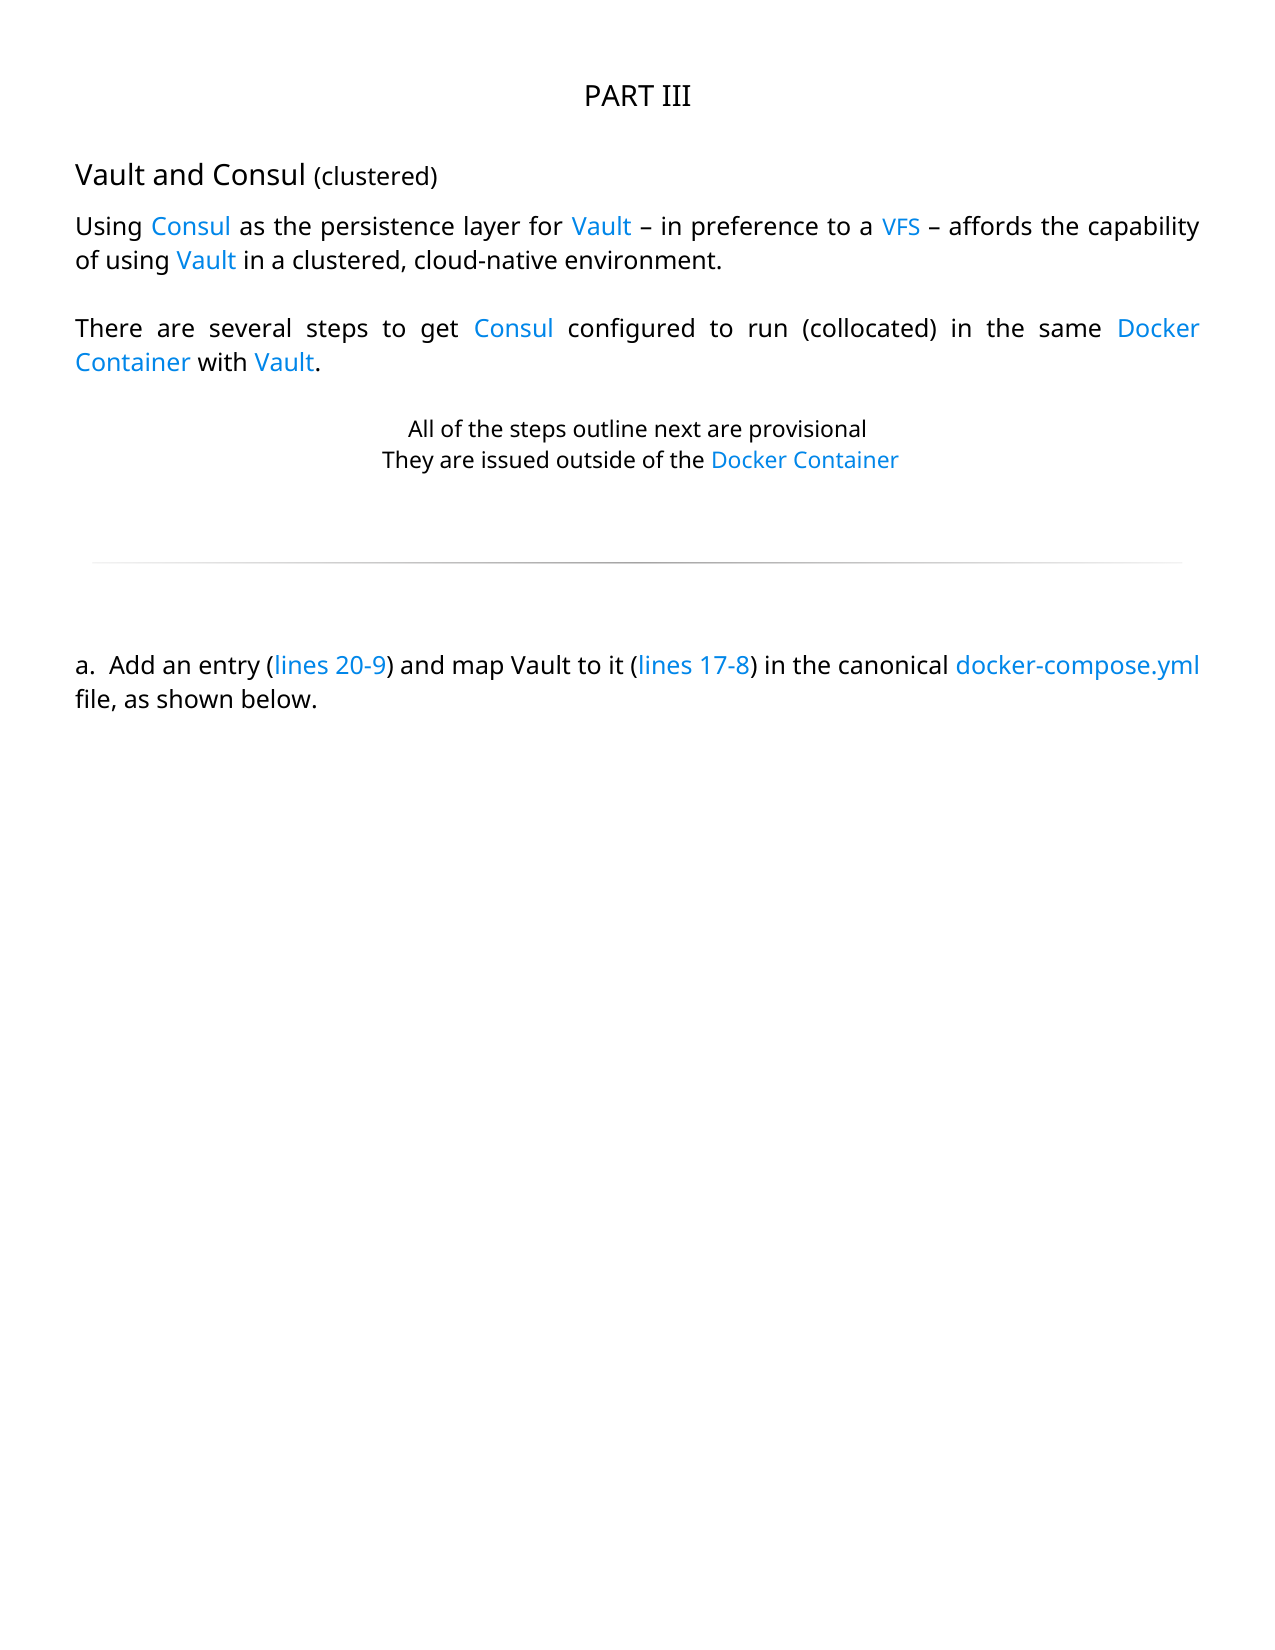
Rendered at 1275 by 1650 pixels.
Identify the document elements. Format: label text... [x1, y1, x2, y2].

text Vault and Consul (clustered) [75, 154, 1200, 194]
text They are issued outside of the Docker Container [75, 444, 1200, 475]
picture [75, 543, 1200, 580]
text Using Consul as the persistence layer for Vault – in preference to a VFS – affords the capability of using Vault in a clustered, cloud-native environment. [75, 208, 1200, 276]
text All of the steps outline next are provisional [75, 413, 1200, 444]
text There are several steps to get Consul configured to run (collocated) in the same Docker Container with Vault. [75, 310, 1200, 378]
text PART III [75, 75, 1200, 115]
text a. Add an entry (lines 20-9) and map Vault to it (lines 17-8) in the canonical docker-compose.yml file, as shown below. [75, 648, 1200, 716]
